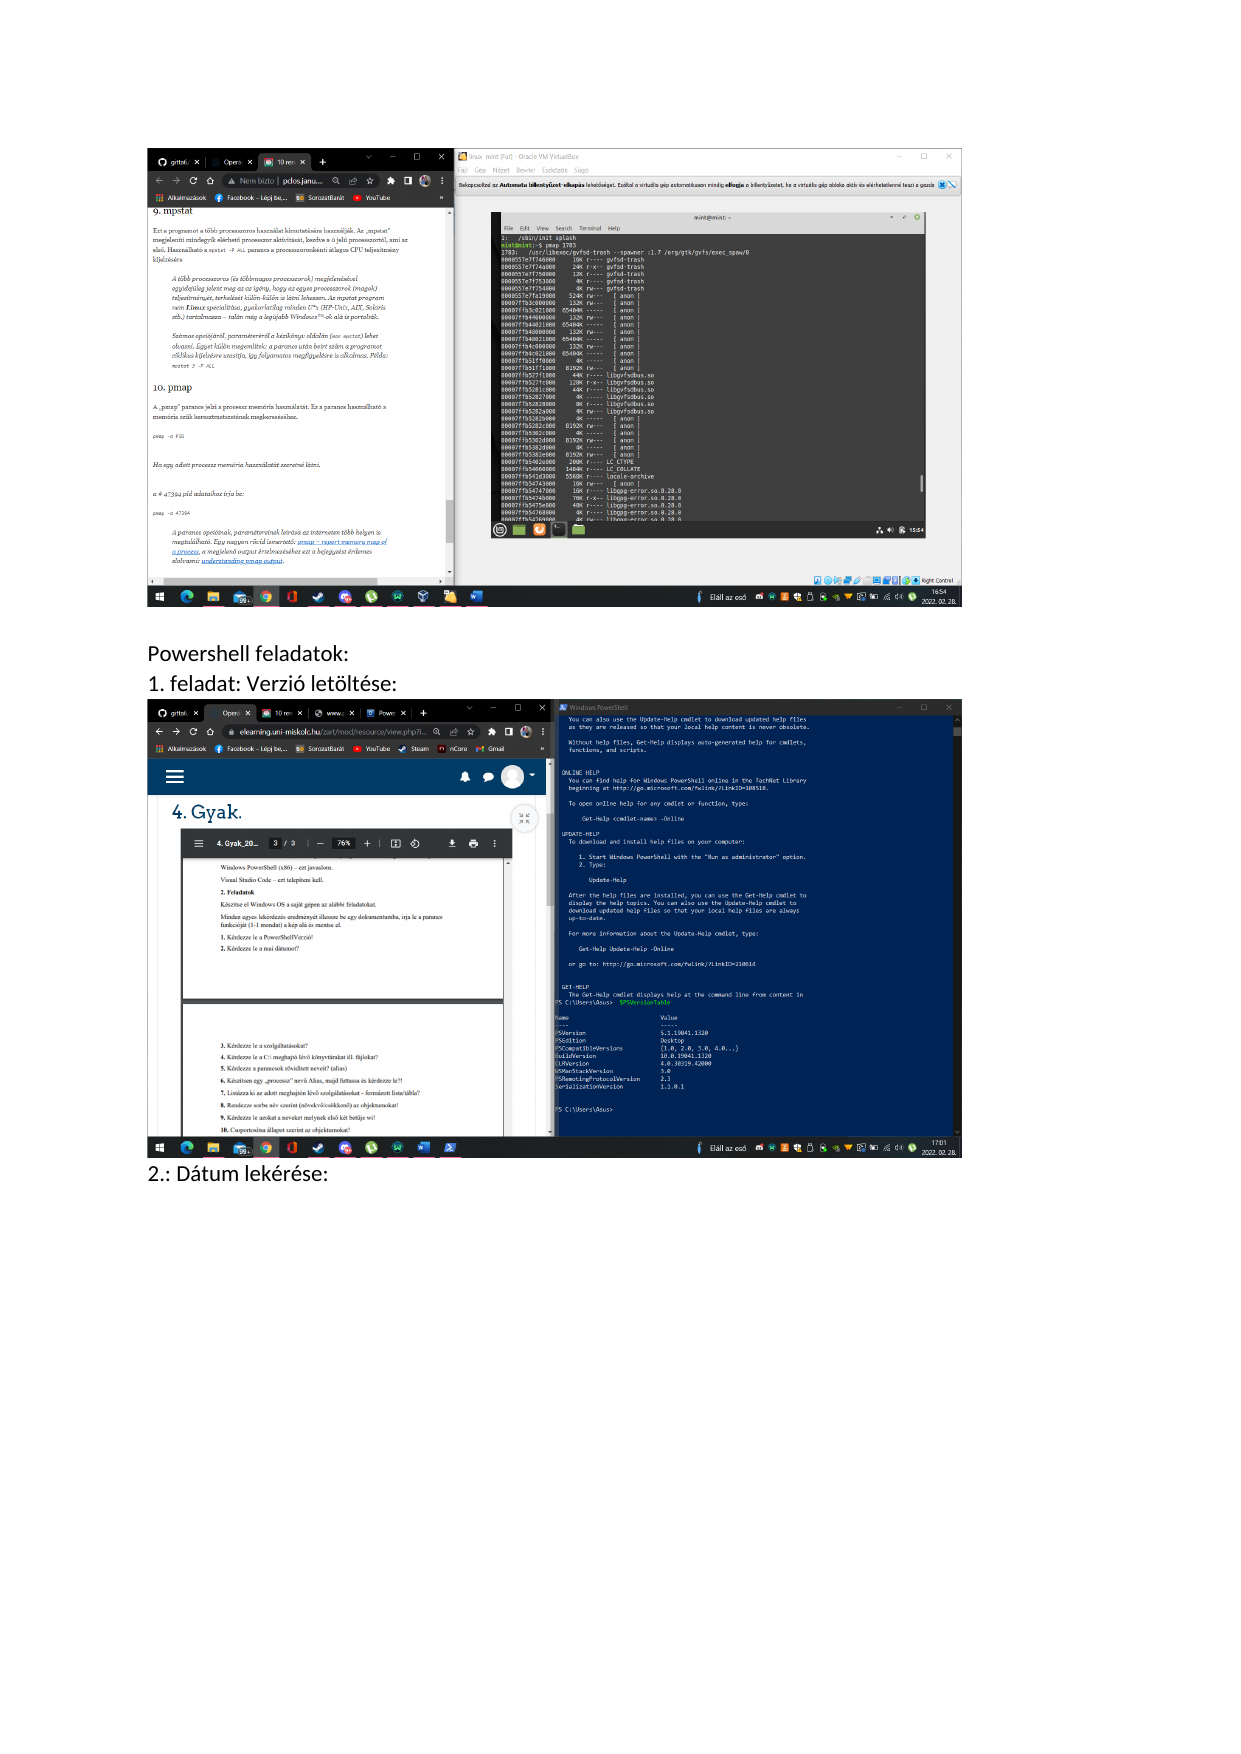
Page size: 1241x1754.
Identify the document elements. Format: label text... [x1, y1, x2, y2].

text 1. feladat: Verzió letöltése: [147, 669, 962, 697]
picture [147, 699, 962, 1158]
text Powershell feladatok: [147, 639, 962, 667]
text 2.: Dátum lekérése: [147, 1159, 962, 1187]
picture [147, 148, 962, 607]
